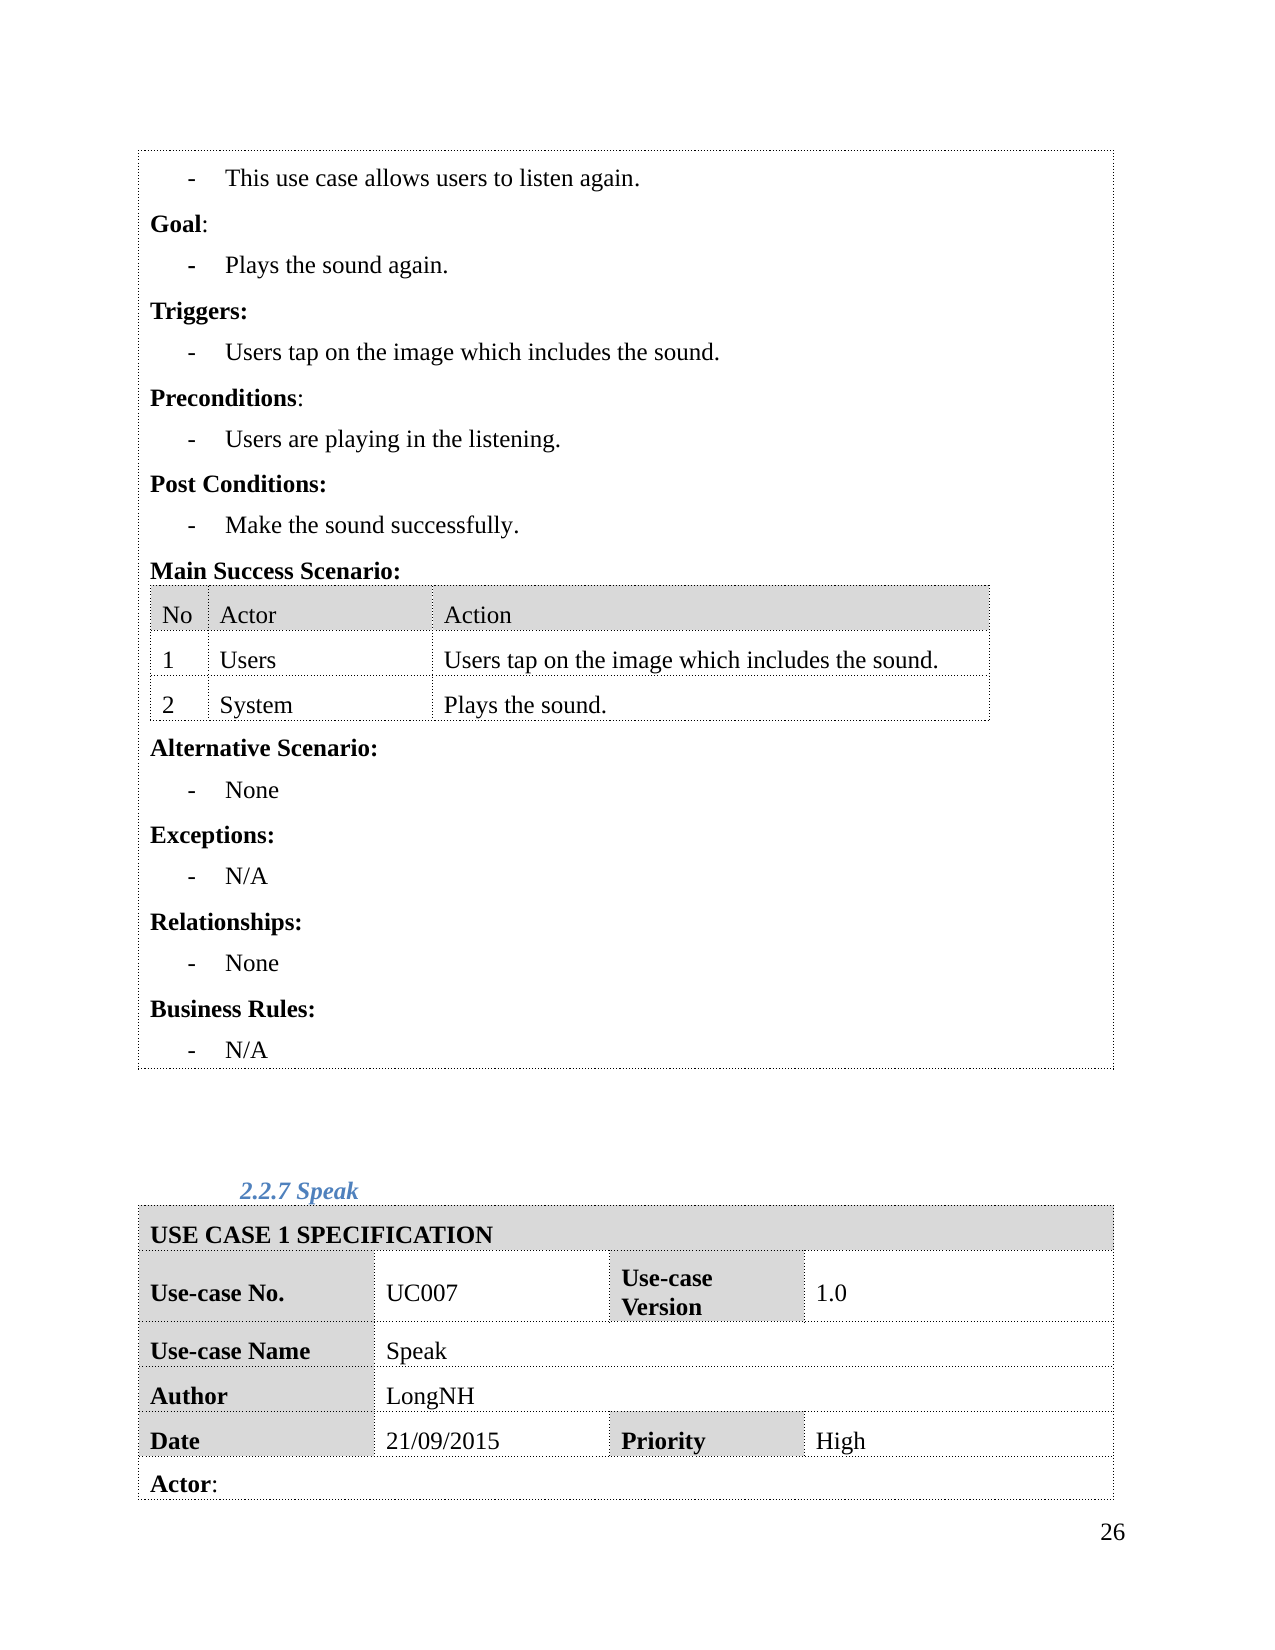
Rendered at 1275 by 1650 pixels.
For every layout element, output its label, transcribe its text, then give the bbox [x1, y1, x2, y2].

table_cell Date [139, 1411, 374, 1456]
text 2.2.7 Speak [240, 1176, 1125, 1205]
table_cell 21/09/2015 [375, 1411, 610, 1456]
table_cell Speak [375, 1321, 1114, 1366]
table_cell 1.0 [804, 1250, 1114, 1321]
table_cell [139, 150, 1114, 1068]
table_cell Use-case No. [139, 1250, 374, 1321]
table_cell Use-case Name [139, 1321, 374, 1366]
table_cell UC007 [375, 1250, 610, 1321]
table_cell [139, 1456, 1114, 1499]
table_cell Author [139, 1366, 374, 1411]
table_cell Use-case Version [610, 1250, 804, 1321]
table_cell LongNH [375, 1366, 1114, 1411]
table_cell Priority [610, 1411, 804, 1456]
table_cell High [804, 1411, 1114, 1456]
table_header USE CASE 1 SPECIFICATION [139, 1205, 1114, 1250]
